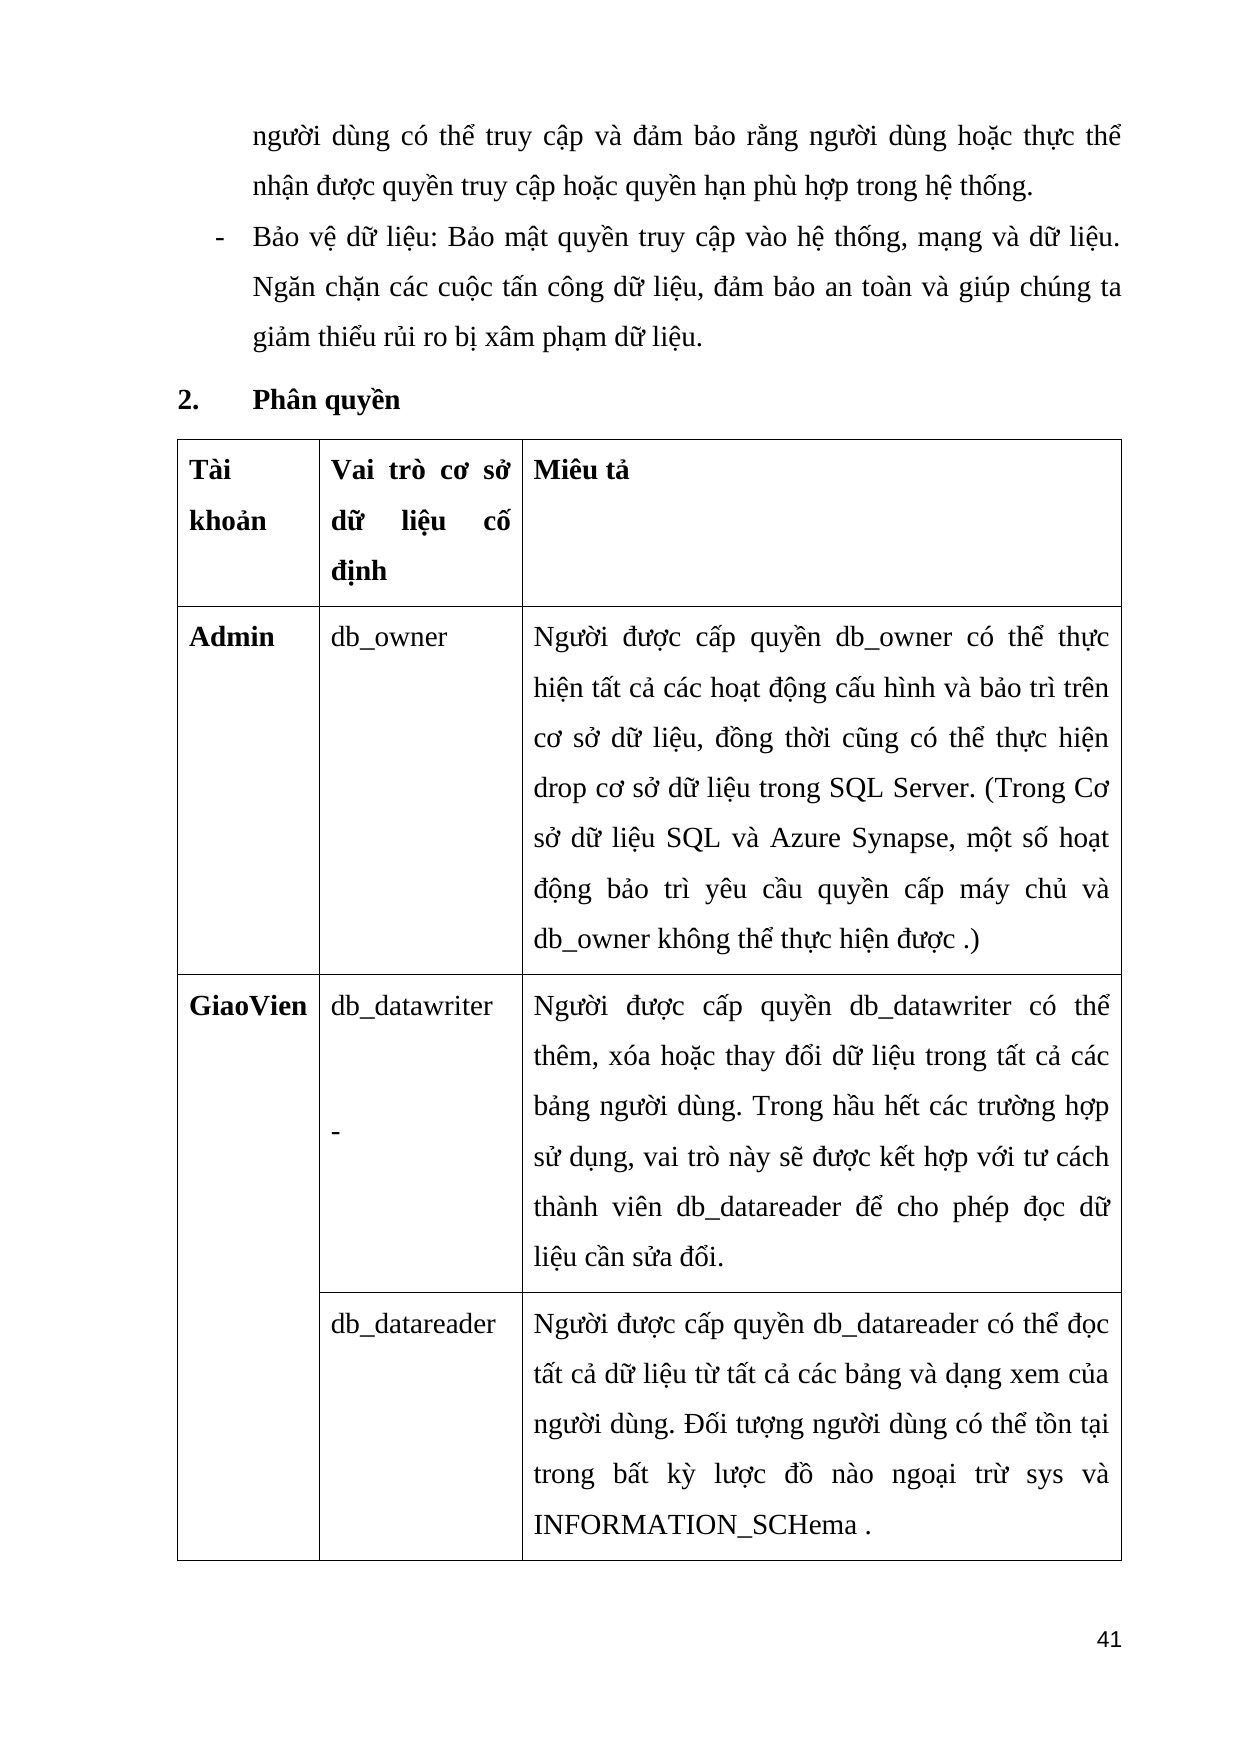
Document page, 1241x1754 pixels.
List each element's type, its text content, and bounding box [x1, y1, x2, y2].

table_cell Người được cấp quyền db_datareader có thể đọc tất cả dữ liệu từ tất cả các bảng và dạng xem của người dùng. Đối tượng người dùng có thể tồn tại trong bất kỳ lược đồ nào ngoại trừ sys và INFORMATION_SCHema . [523, 1293, 1121, 1560]
table_cell db_datawriter - [320, 975, 522, 1292]
table_cell Người được cấp quyền db_owner có thể thực hiện tất cả các hoạt động cấu hình và bảo trì trên cơ sở dữ liệu, đồng thời cũng có thể thực hiện drop cơ sở dữ liệu trong SQL Server. (Trong Cơ sở dữ liệu SQL và Azure Synapse, một số hoạt động bảo trì yêu cầu quyền cấp máy chủ và db_owner không thể thực hiện được .) [523, 607, 1121, 974]
list Bảo vệ dữ liệu: Bảo mật quyền truy cập vào hệ thống, mạng và dữ liệu. Ngăn chặn các cuộc tấn công dữ liệu, đảm bảo an toàn và giúp chúng ta giảm thiểu rủi ro bị xâm phạm dữ liệu. [215, 219, 1122, 353]
subtitle Phân quyền [177, 382, 1122, 416]
table_cell GiaoVien [178, 975, 319, 1560]
table_header Vai trò cơ sở dữ liệu cố định [320, 440, 522, 606]
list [215, 118, 1122, 202]
table_header Tài khoản [178, 440, 319, 606]
table_cell Người được cấp quyền db_datawriter có thể thêm, xóa hoặc thay đổi dữ liệu trong tất cả các bảng người dùng. Trong hầu hết các trường hợp sử dụng, vai trò này sẽ được kết hợp với tư cách thành viên db_datareader để cho phép đọc dữ liệu cần sửa đổi. [523, 975, 1121, 1292]
table_cell db_datareader [320, 1293, 522, 1560]
table_cell db_owner [320, 607, 522, 974]
table_header Miêu tả [523, 440, 1121, 606]
table_cell Admin [178, 607, 319, 974]
